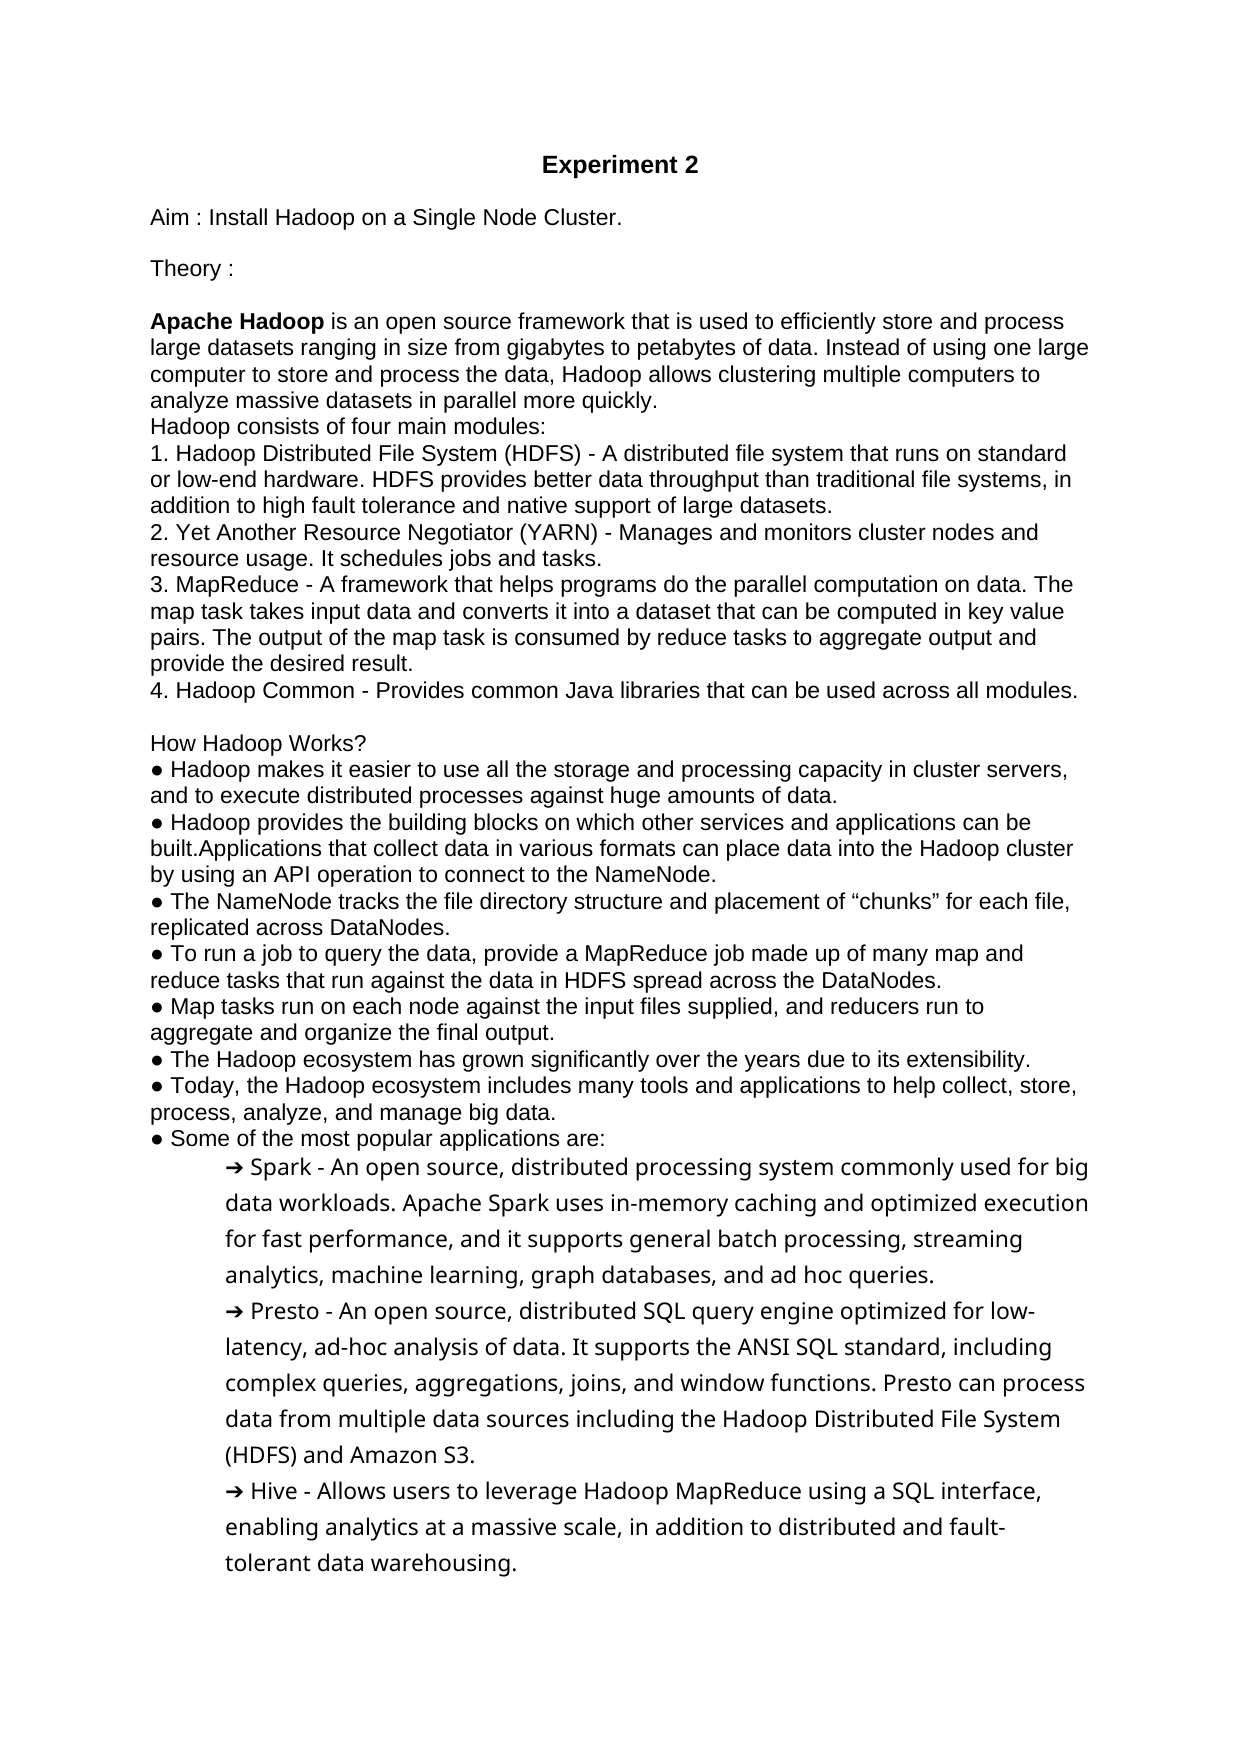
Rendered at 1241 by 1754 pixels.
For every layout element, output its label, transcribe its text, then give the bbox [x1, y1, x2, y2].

text ➔ Spark - An open source, distributed processing system commonly used for big data workloads. Apache Spark uses in-memory caching and optimized execution for fast performance, and it supports general batch processing, streaming analytics, machine learning, graph databases, and ad hoc queries. [225, 1151, 1090, 1290]
text ● Map tasks run on each node against the input files supplied, and reducers run to aggregate and organize the final output. [150, 993, 1090, 1046]
text 1. Hadoop Distributed File System (HDFS) - A distributed file system that runs on standard or low-end hardware. HDFS provides better data throughput than traditional file systems, in addition to high fault tolerance and native support of large datasets. [150, 439, 1090, 519]
text ● Hadoop provides the building blocks on which other services and applications can be built.Applications that collect data in various formats can place data into the Hadoop cluster by using an API operation to connect to the NameNode. [150, 808, 1090, 888]
text Apache Hadoop is an open source framework that is used to efficiently store and process large datasets ranging in size from gigabytes to petabytes of data. Instead of using one large computer to store and process the data, Hadoop allows clustering multiple computers to analyze massive datasets in parallel more quickly. [150, 308, 1090, 413]
text ➔ Presto - An open source, distributed SQL query engine optimized for low-latency, ad-hoc analysis of data. It supports the ANSI SQL standard, including complex queries, aggregations, joins, and window functions. Presto can process data from multiple data sources including the Hadoop Distributed File System (HDFS) and Amazon S3. [225, 1295, 1090, 1470]
text 2. Yet Another Resource Negotiator (YARN) - Manages and monitors cluster nodes and resource usage. It schedules jobs and tasks. [150, 519, 1090, 571]
text Experiment 2 [150, 150, 1090, 179]
text Aim : Install Hadoop on a Single Node Cluster. [150, 204, 1090, 230]
text ● To run a job to query the data, provide a MapReduce job made up of many map and reduce tasks that run against the data in HDFS spread across the DataNodes. [150, 940, 1090, 993]
text 4. Hadoop Common - Provides common Java libraries that can be used across all modules. [150, 677, 1090, 703]
text How Hadoop Works? [150, 729, 1090, 756]
text ● Hadoop makes it easier to use all the storage and processing capacity in cluster servers, and to execute distributed processes against huge amounts of data. [150, 756, 1090, 808]
text ● Today, the Hadoop ecosystem includes many tools and applications to help collect, store, process, analyze, and manage big data. [150, 1072, 1090, 1125]
text Hadoop consists of four main modules: [150, 413, 1090, 439]
text ● The Hadoop ecosystem has grown significantly over the years due to its extensibility. [150, 1046, 1090, 1072]
text ➔ Hive - Allows users to leverage Hadoop MapReduce using a SQL interface, enabling analytics at a massive scale, in addition to distributed and fault-tolerant data warehousing. [225, 1474, 1090, 1578]
text ● Some of the most popular applications are: [150, 1125, 1090, 1151]
text 3. MapReduce - A framework that helps programs do the parallel computation on data. The map task takes input data and converts it into a dataset that can be computed in key value pairs. The output of the map task is consumed by reduce tasks to aggregate output and provide the desired result. [150, 571, 1090, 677]
text ● The NameNode tracks the file directory structure and placement of “chunks” for each file, replicated across DataNodes. [150, 888, 1090, 940]
text Theory : [150, 255, 1090, 281]
